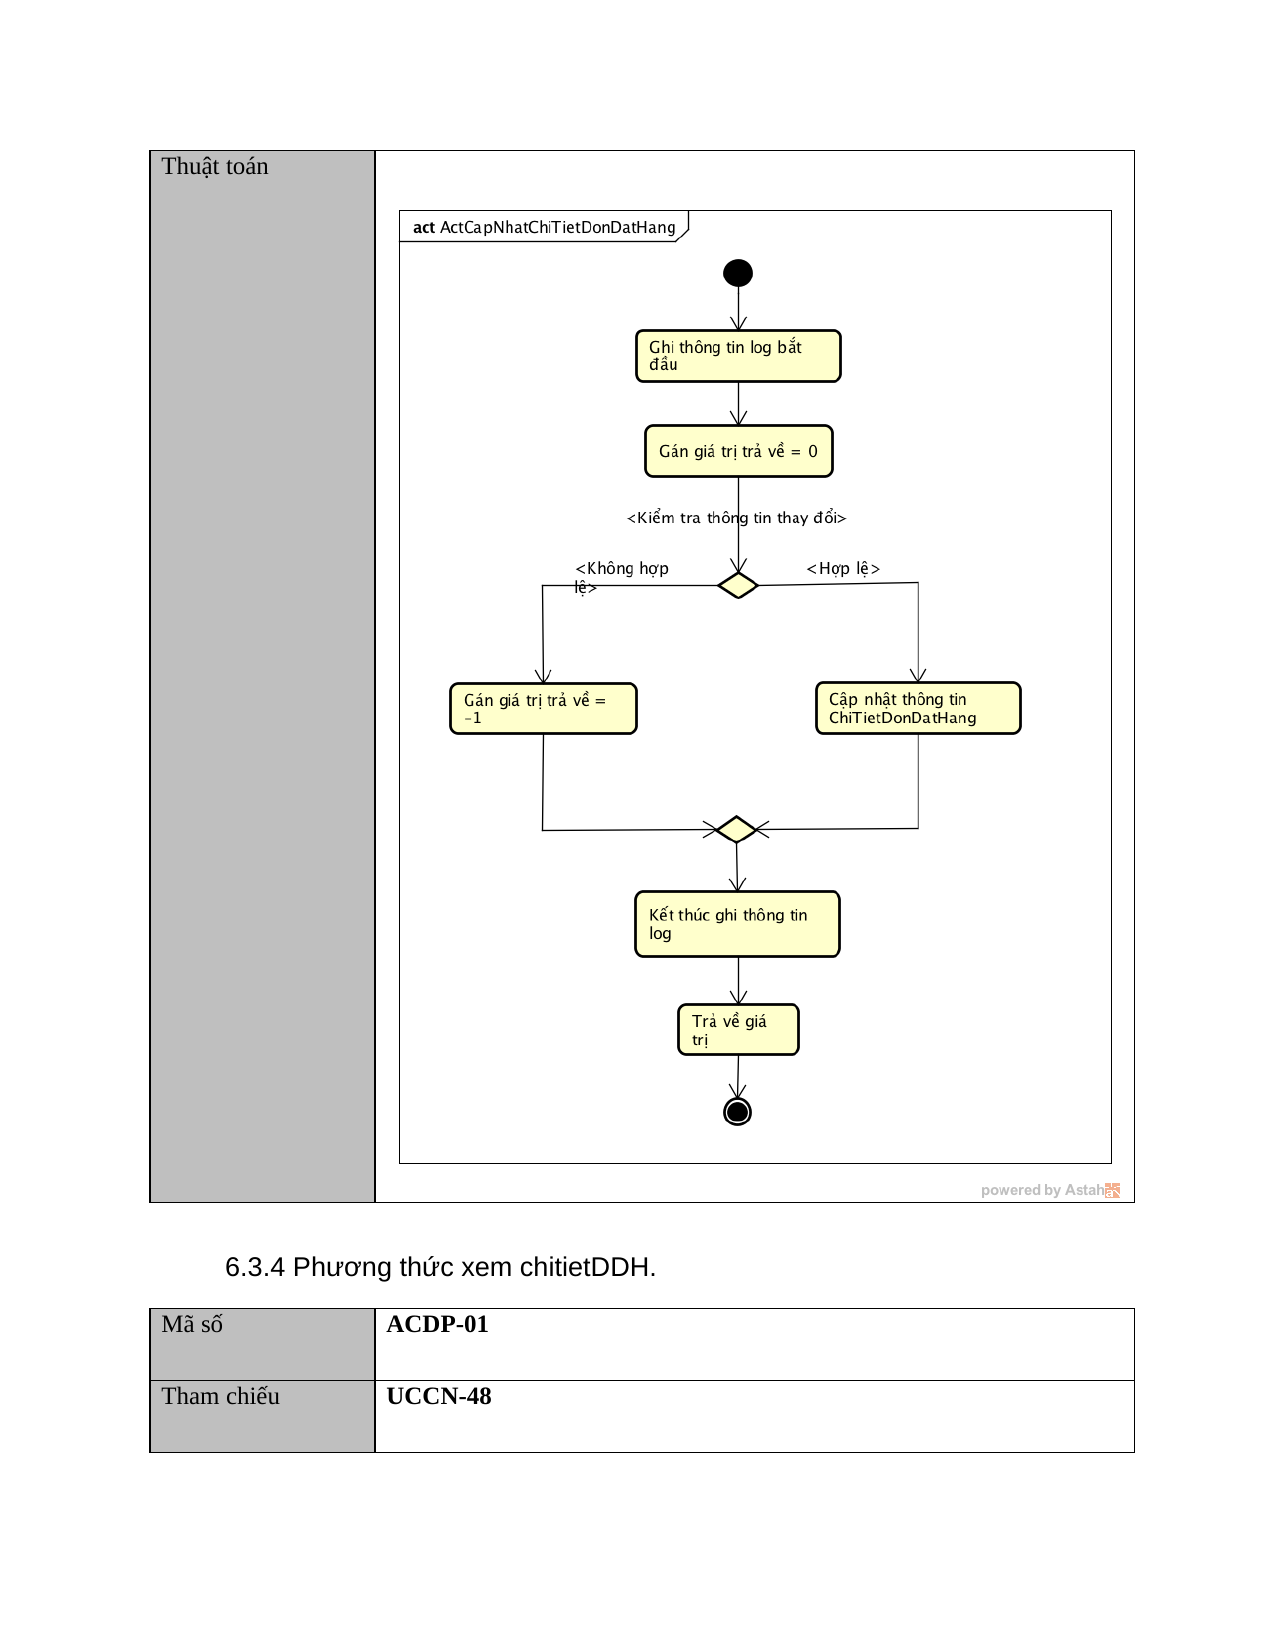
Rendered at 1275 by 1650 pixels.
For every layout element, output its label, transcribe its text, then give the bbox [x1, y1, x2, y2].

table_cell Tham chiếu [151, 1381, 374, 1452]
table_cell UCCN-48 [376, 1381, 1134, 1452]
table_header ACDP-01 [376, 1309, 1134, 1380]
table_cell Thuật toán [151, 151, 374, 1202]
list 6.3.4 Phương thức xem chitietDDH. [225, 1251, 1125, 1283]
table_cell [376, 151, 1134, 1202]
picture [386, 198, 1124, 1202]
table_header Mã số [151, 1309, 374, 1380]
